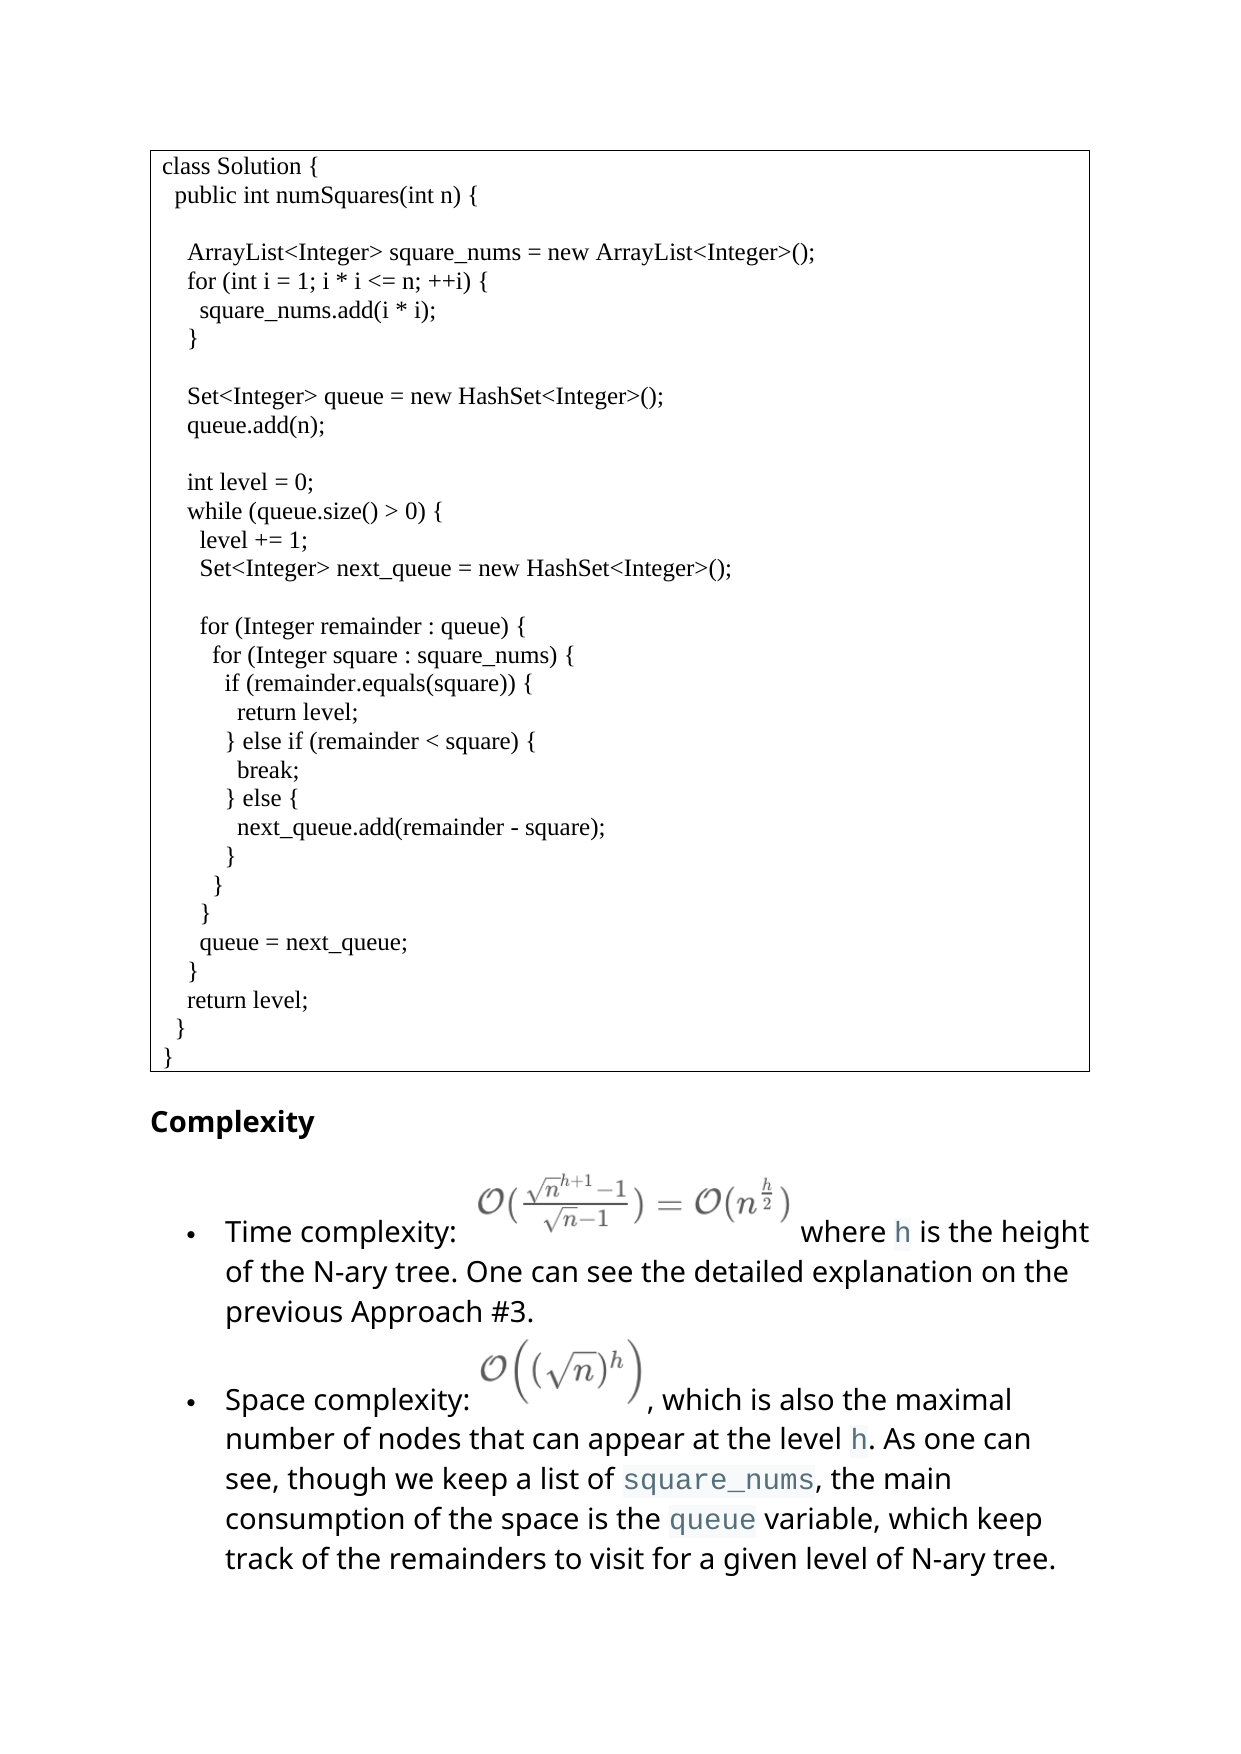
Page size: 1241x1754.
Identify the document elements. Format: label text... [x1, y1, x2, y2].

picture [477, 1330, 647, 1410]
list Time complexity: where h is the height of the N-ary tree. One can see the detailed explanation on the previous Approach #3. [187, 1166, 1090, 1331]
picture [472, 1165, 793, 1243]
list Space complexity: , which is also the maximal number of nodes that can appear at the level h. As one can see, though we keep a list of square_nums, the main consumption of the space is the queue variable, which keep track of the remainders to visit for a given level of N-ary tree. [187, 1331, 1090, 1578]
table_header class Solution { public int numSquares(int n) { ArrayList<Integer> square_nums = new ArrayList<Integer>(); for (int i = 1; i * i <= n; ++i) { square_nums.add(i * i); } Set<Integer> queue = new HashSet<Integer>(); queue.add(n); int level = 0; while (queue.size() > 0) { level += 1; Set<Integer> next_queue = new HashSet<Integer>(); for (Integer remainder : queue) { for (Integer square : square_nums) { if (remainder.equals(square)) { return level; } else if (remainder < square) { break; } else { next_queue.add(remainder - square); } } } queue = next_queue; } return level; } } [151, 151, 1089, 1071]
text Complexity [150, 1101, 1090, 1141]
